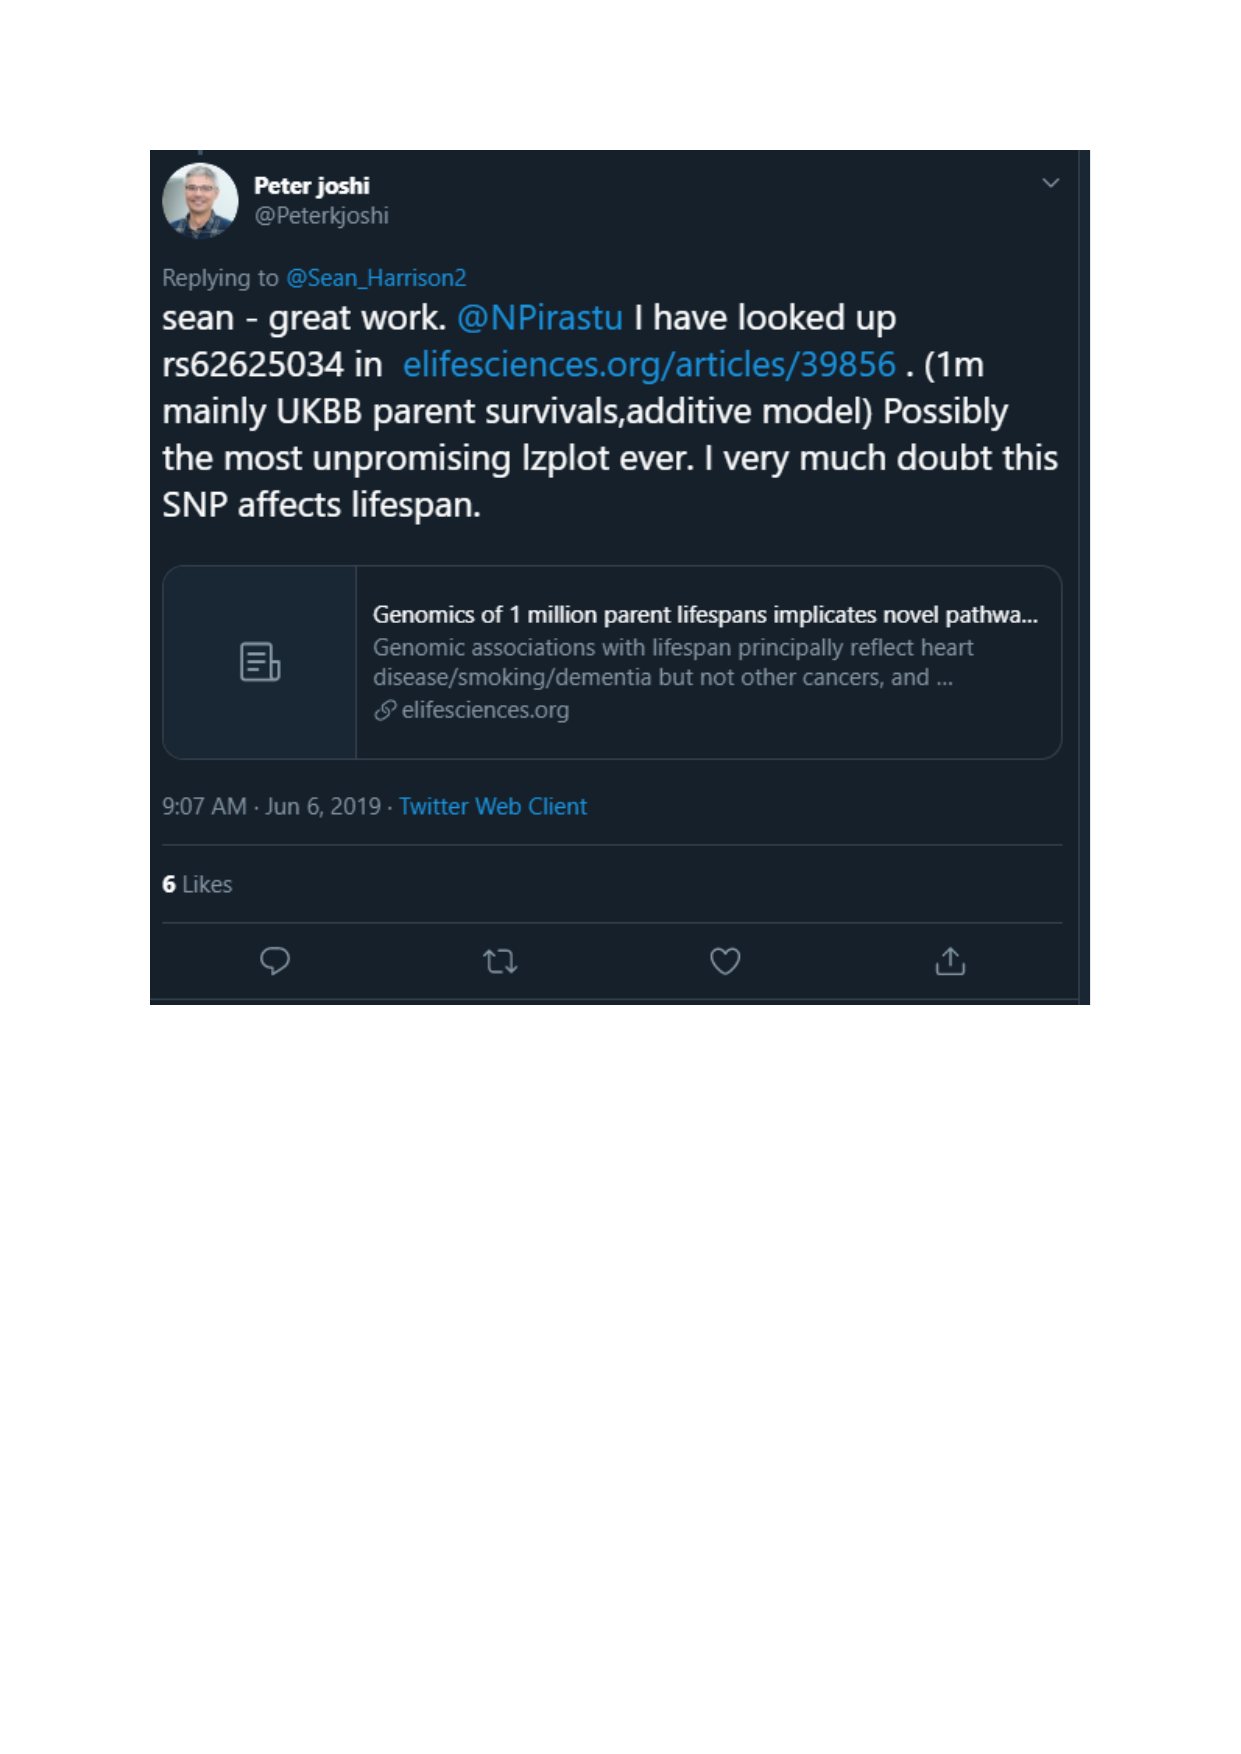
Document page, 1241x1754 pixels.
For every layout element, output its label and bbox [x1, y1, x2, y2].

picture [150, 150, 1091, 1005]
